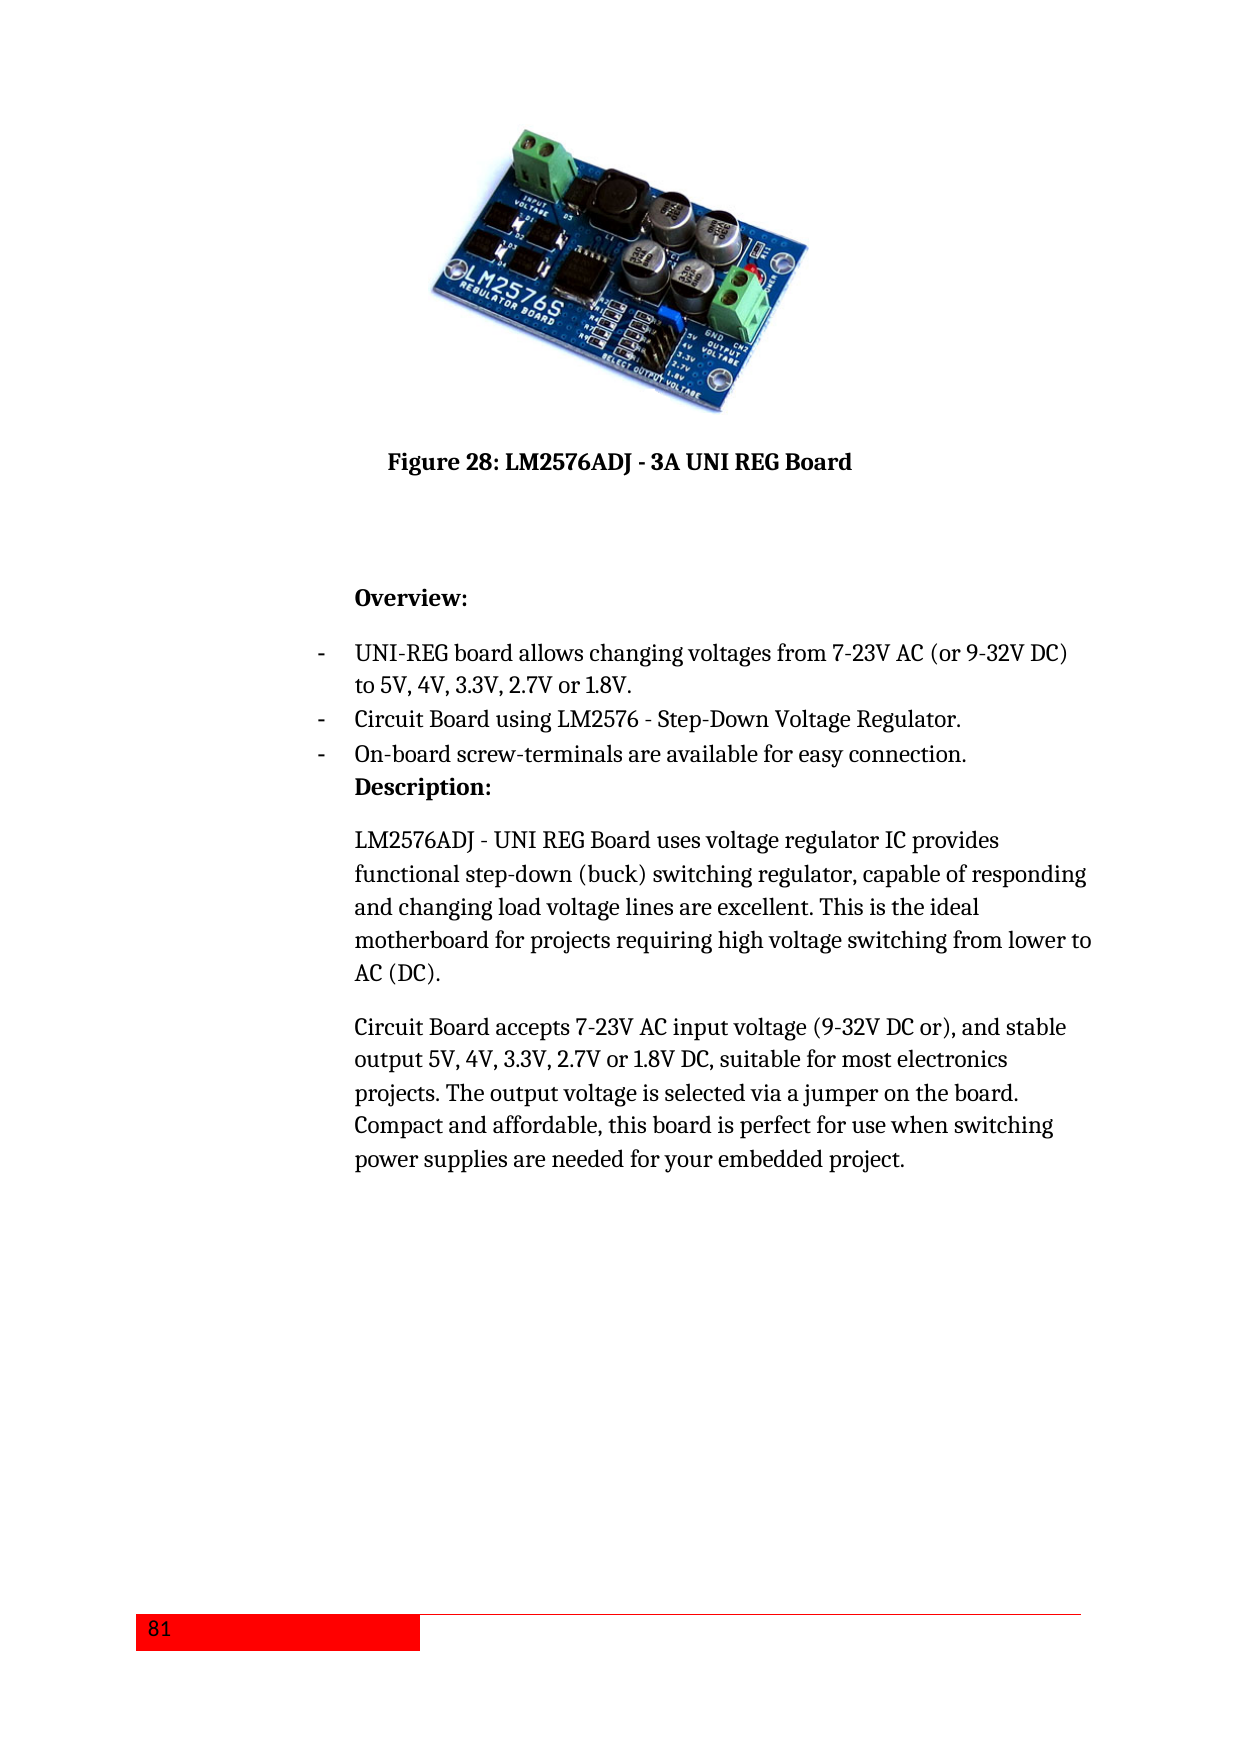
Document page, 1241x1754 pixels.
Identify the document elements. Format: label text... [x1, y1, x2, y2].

text LM2576ADJ - UNI REG Board uses voltage regulator IC provides functional step-down (buck) switching regulator, capable of responding and changing load voltage lines are excellent. This is the ideal motherboard for projects requiring high voltage switching from lower to AC (DC). [354, 826, 1092, 987]
list On-board screw-terminals are available for easy connection. [317, 738, 1092, 768]
list Circuit Board using LM2576 - Step-Down Voltage Regulator. [317, 704, 1092, 734]
text Overview: [354, 584, 1092, 612]
picture [416, 118, 824, 423]
list UNI-REG board allows changing voltages from 7-23V AC (or 9-32V DC) to 5V, 4V, 3.3V, 2.7V or 1.8V. [317, 637, 1092, 700]
text Description: [354, 773, 1092, 801]
list Figure 28: LM2576ADJ - 3A UNI REG Board [148, 448, 1092, 477]
text Circuit Board accepts 7-23V AC input voltage (9-32V DC or), and stable output 5V, 4V, 3.3V, 2.7V or 1.8V DC, suitable for most electronics projects. The output voltage is selected via a jumper on the board. Compact and affordable, this board is perfect for use when switching power supplies are needed for your embedded project. [354, 1012, 1092, 1173]
